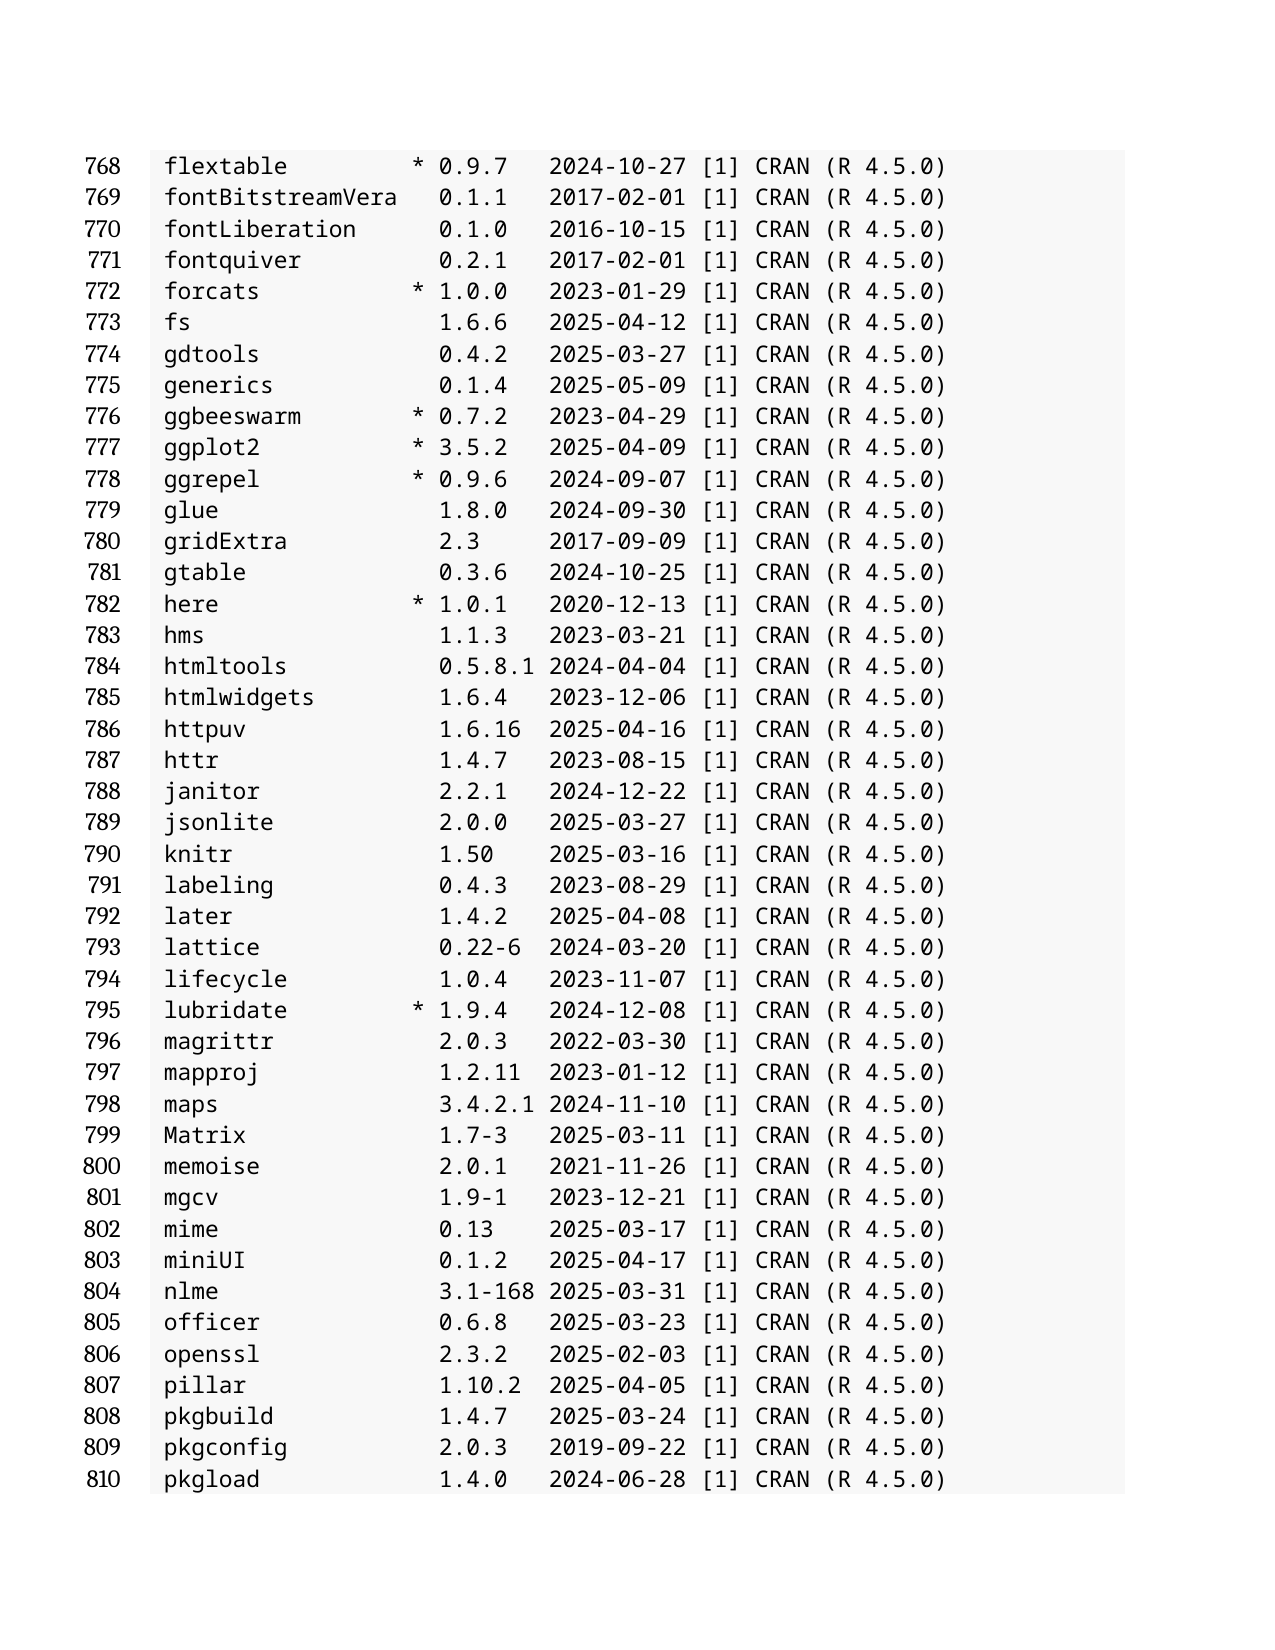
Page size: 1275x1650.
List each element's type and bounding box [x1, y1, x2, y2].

text [150, 150, 1125, 1494]
